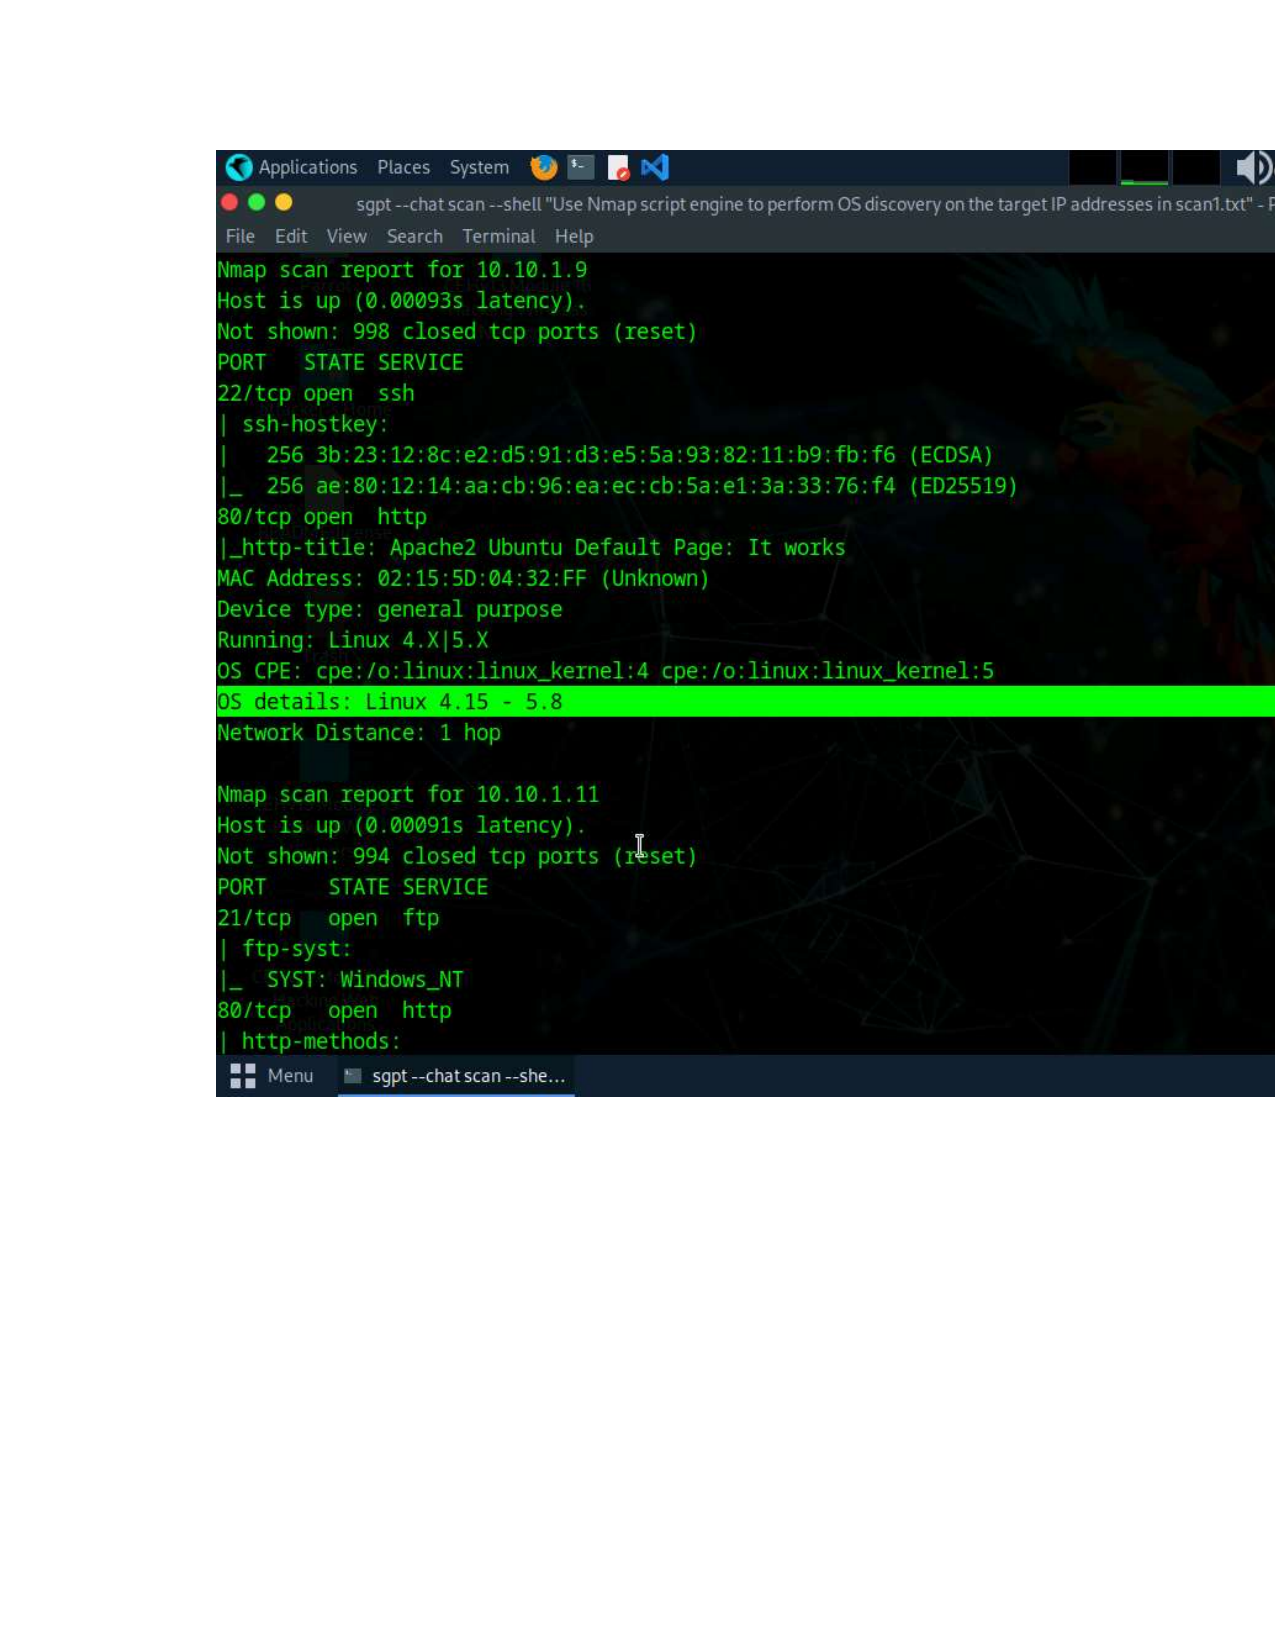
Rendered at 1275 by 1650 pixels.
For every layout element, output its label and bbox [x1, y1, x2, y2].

picture [216, 150, 1275, 1097]
